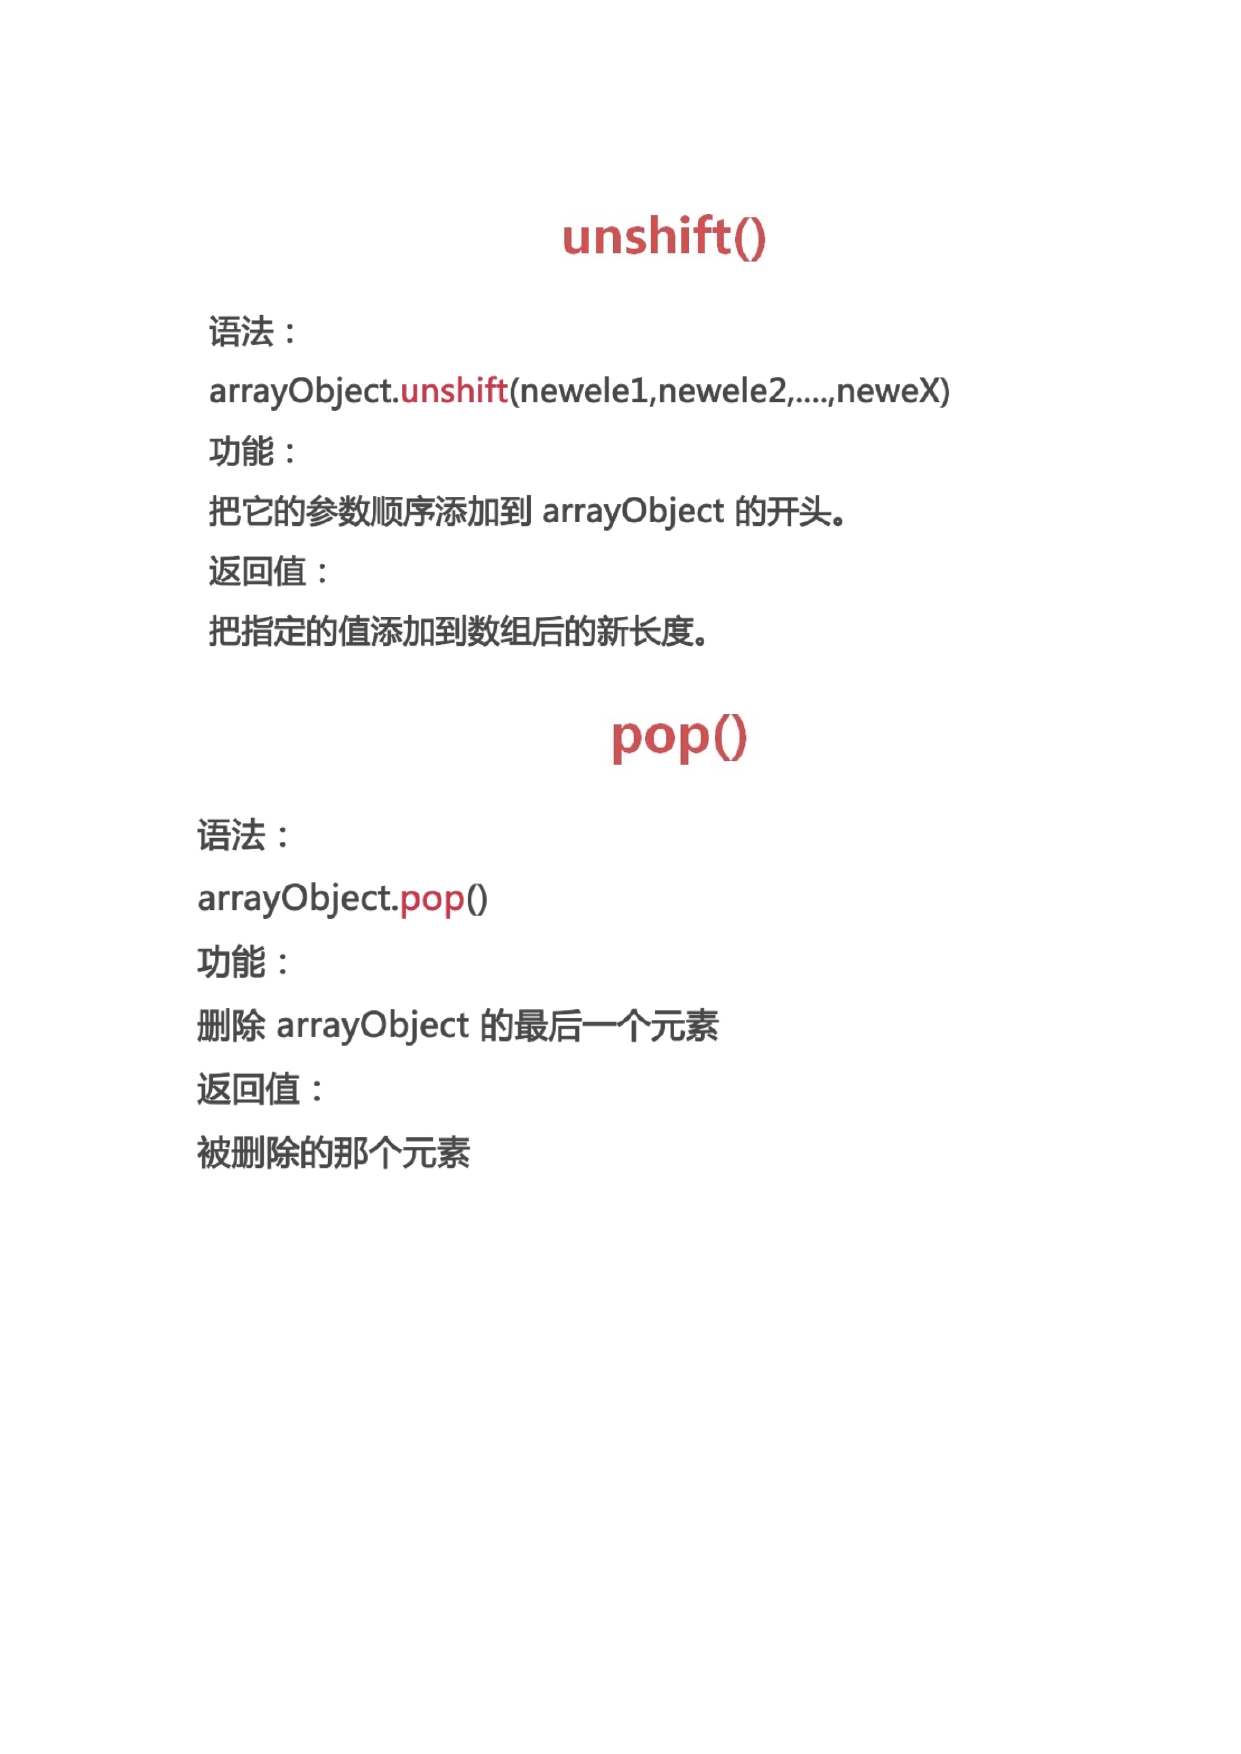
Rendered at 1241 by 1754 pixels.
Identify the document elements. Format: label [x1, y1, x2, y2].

picture [187, 714, 1053, 1200]
picture [187, 162, 1053, 690]
